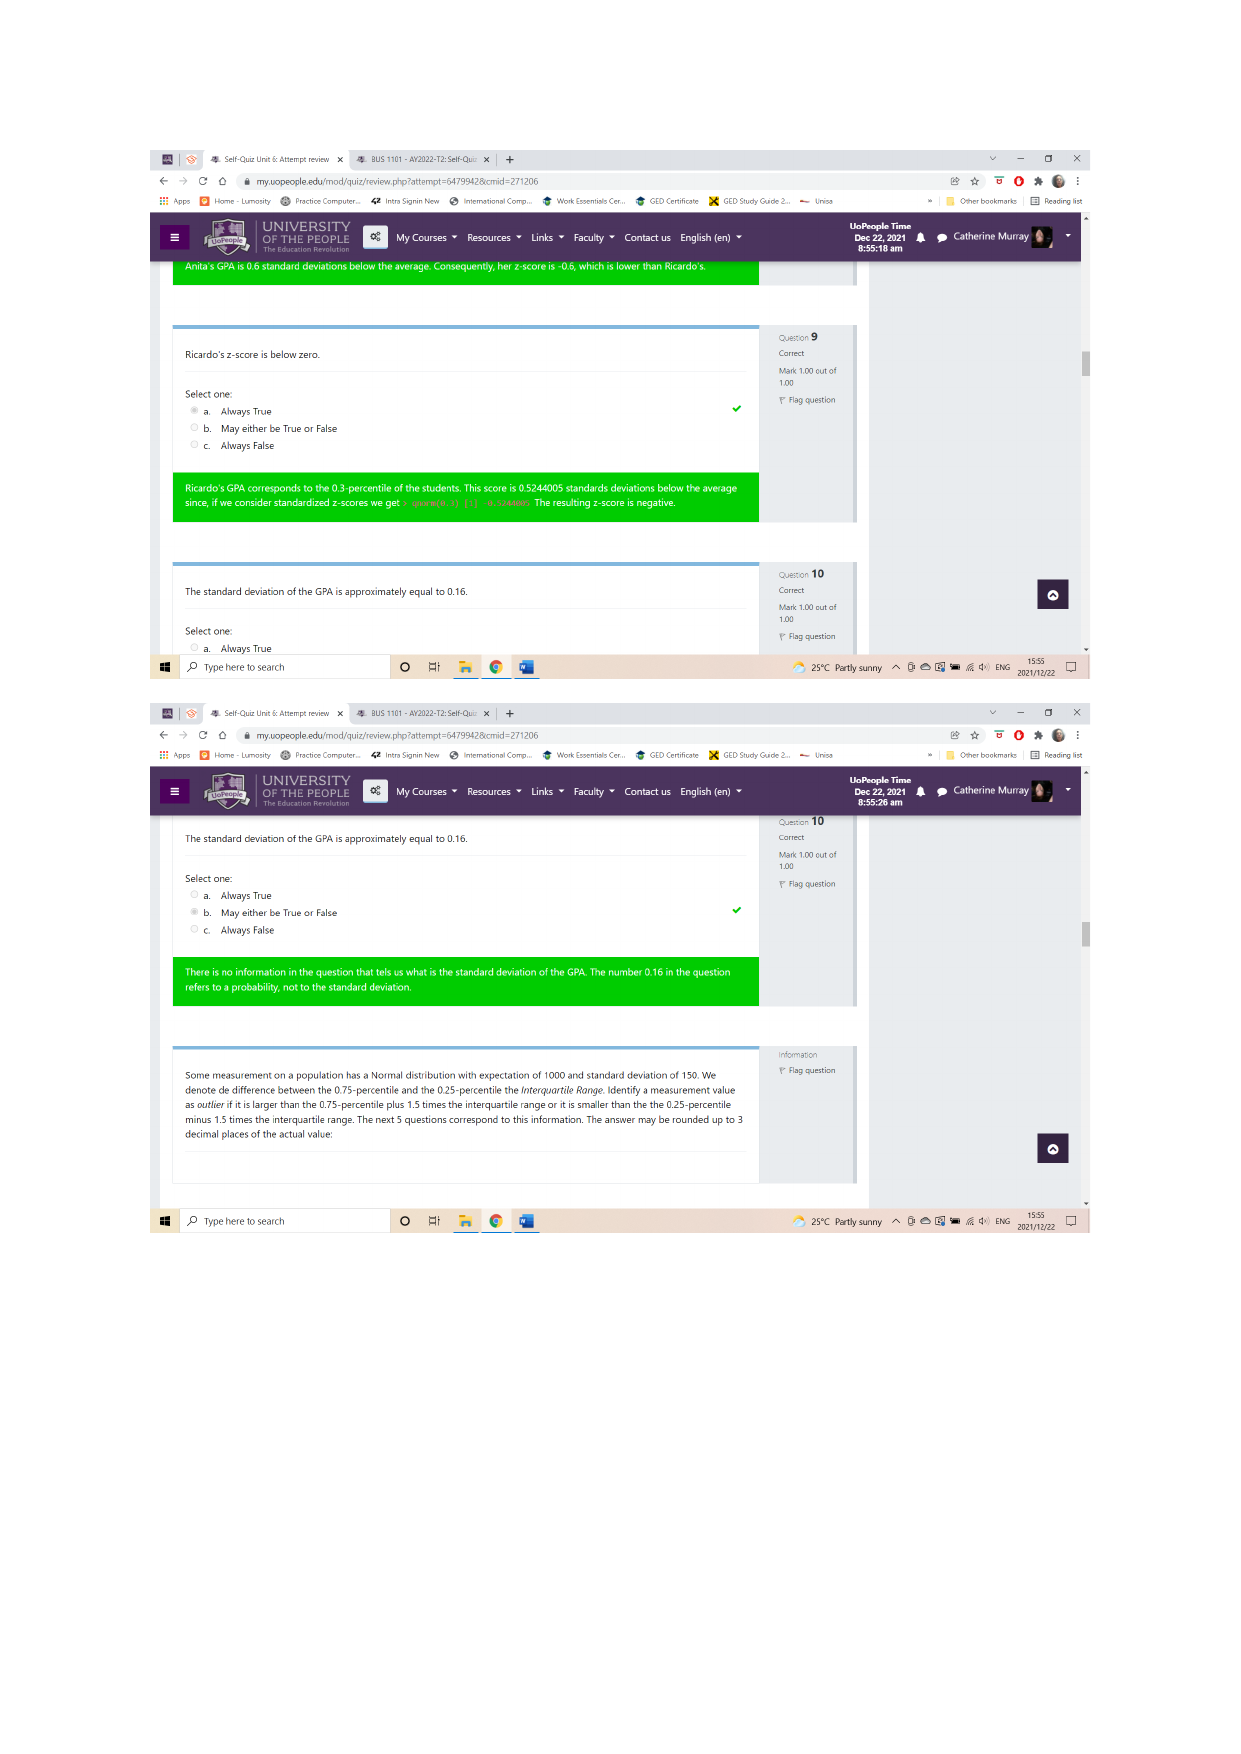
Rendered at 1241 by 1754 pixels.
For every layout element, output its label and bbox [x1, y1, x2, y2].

picture [150, 703, 1091, 1233]
picture [150, 150, 1091, 679]
